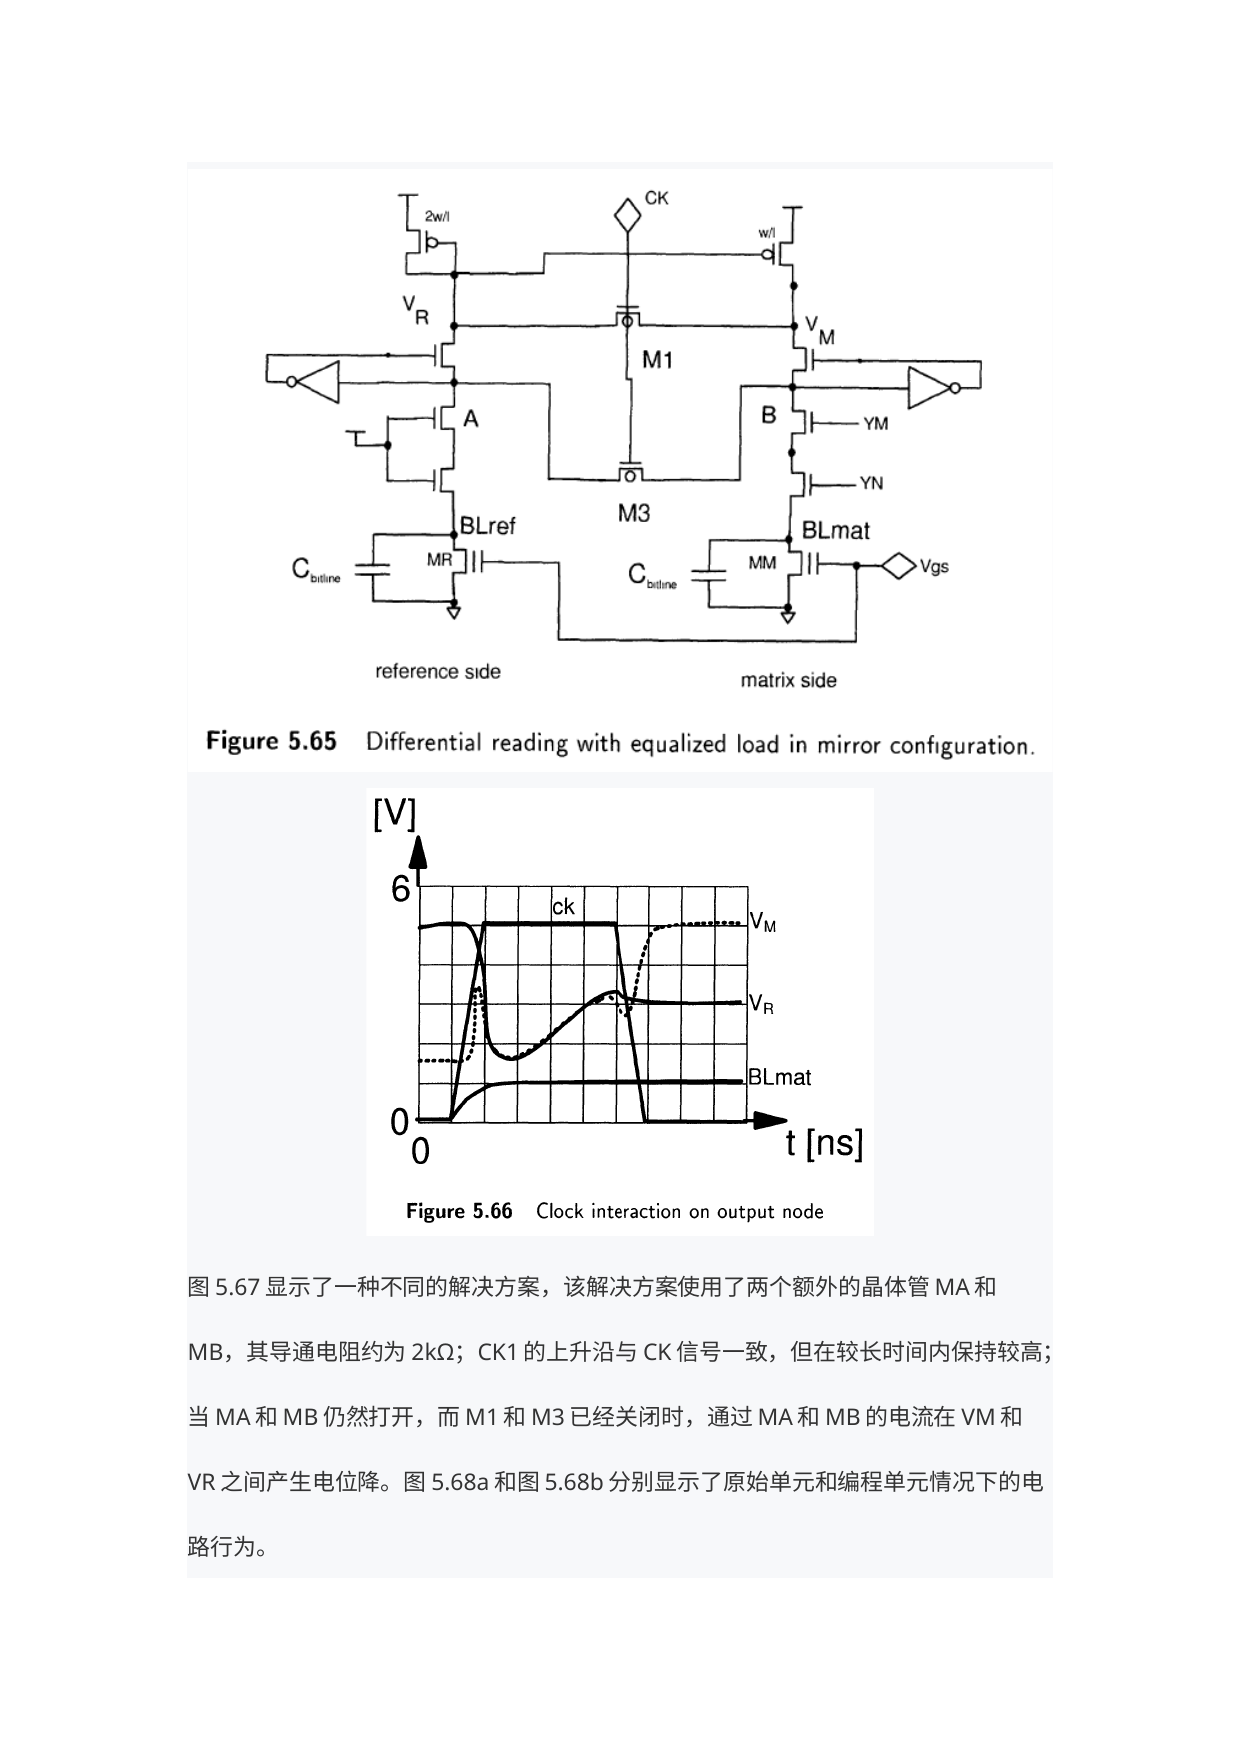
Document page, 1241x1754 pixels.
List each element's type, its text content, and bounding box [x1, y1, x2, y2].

picture [366, 788, 874, 1236]
text 图5.67显示了一种不同的解决方案，该解决方案使用了两个额外的晶体管MA和MB，其导通电阻约为2kΩ；CK1的上升沿与CK信号一致，但在较长时间内保持较高；当MA和MB仍然打开，而M1和M3已经关闭时，通过MA和MB的电流在VM和VR之间产生电位降。图5.68a和图5.68b分别显示了原始单元和编程单元情况下的电路行为。 [187, 1253, 1053, 1578]
picture [187, 169, 1053, 772]
